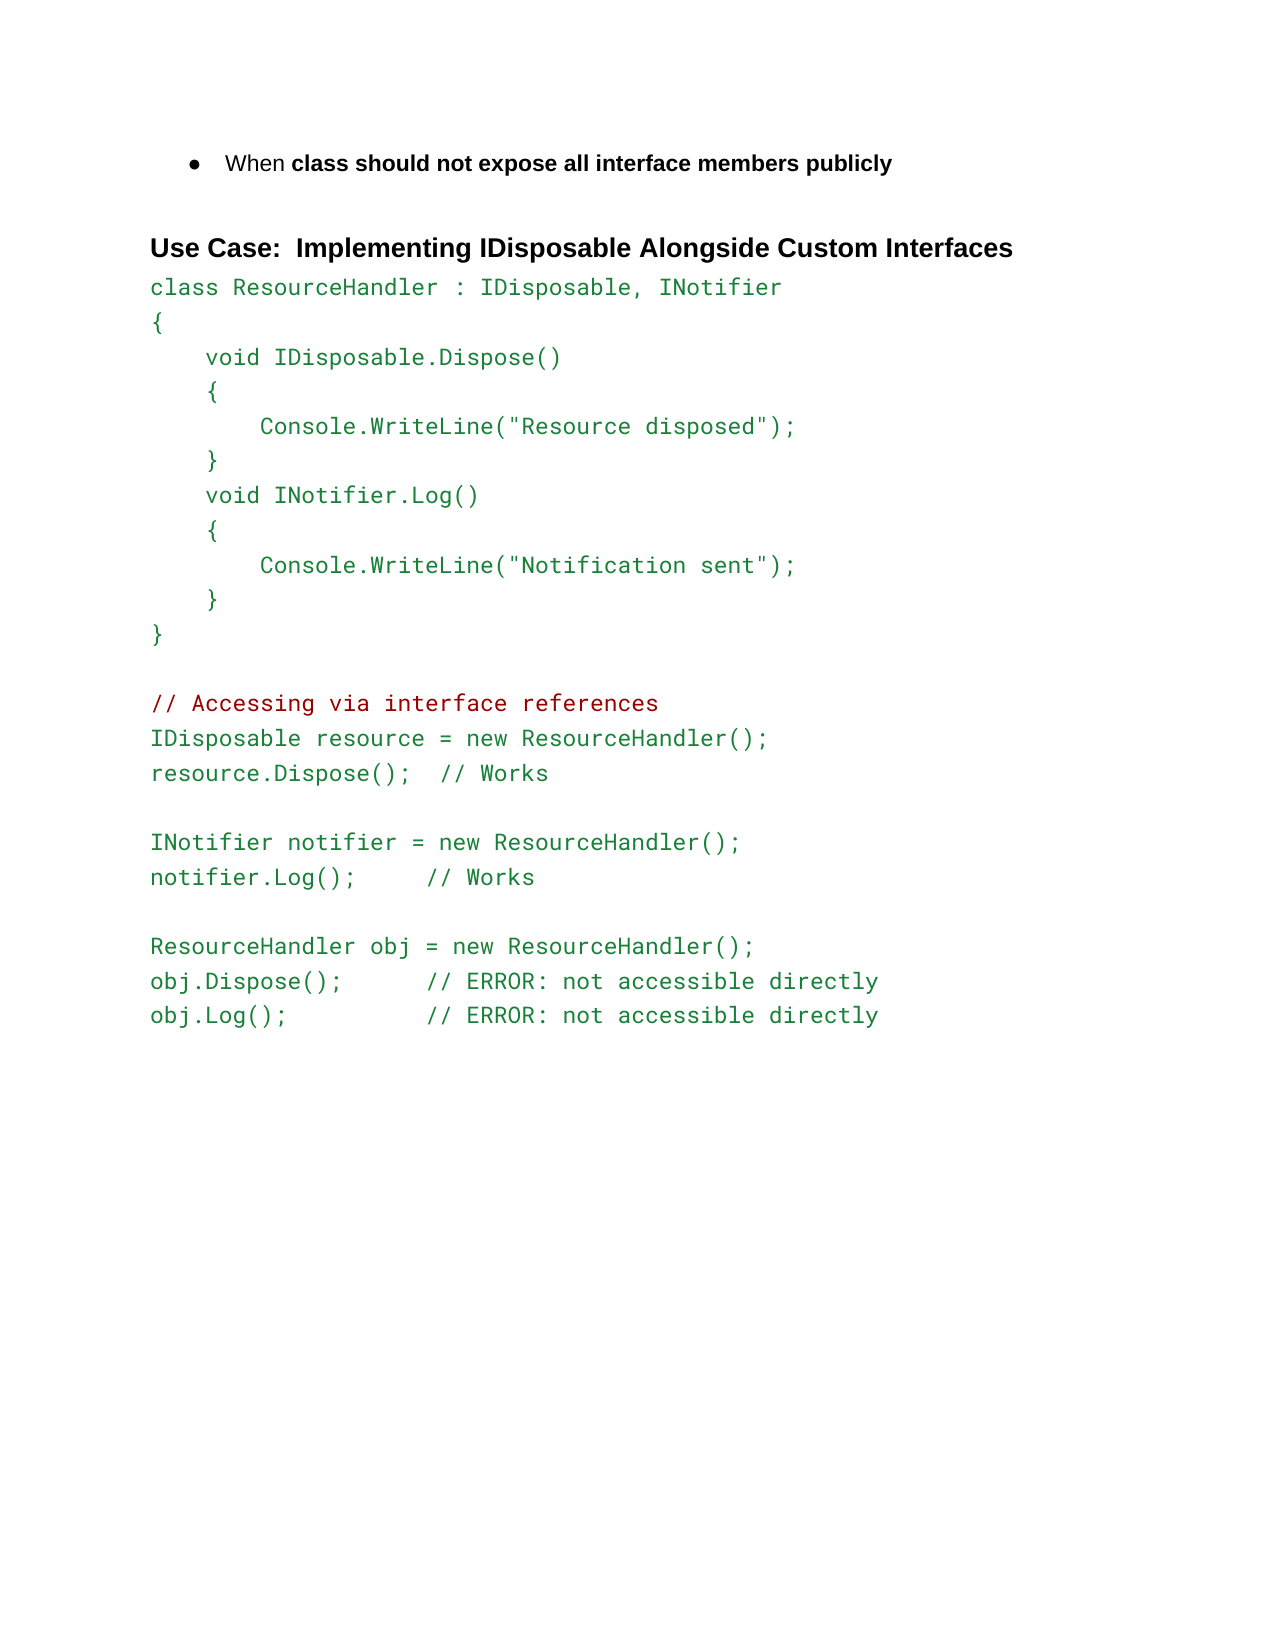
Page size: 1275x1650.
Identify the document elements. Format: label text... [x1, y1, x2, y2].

text // Accessing via interface references [150, 688, 1125, 718]
text void INotifier.Log() [150, 479, 1125, 510]
text obj.Log(); // ERROR: not accessible directly [150, 1000, 1125, 1030]
text } [150, 445, 1125, 475]
text Console.WriteLine("Notification sent"); [150, 549, 1125, 579]
subtitle Use Case: Implementing IDisposable Alongside Custom Interfaces [150, 232, 1125, 263]
text IDisposable resource = new ResourceHandler(); [150, 722, 1125, 753]
text resource.Dispose(); // Works [150, 757, 1125, 787]
text void IDisposable.Dispose() [150, 341, 1125, 371]
text } [150, 618, 1125, 648]
text { [150, 306, 1125, 336]
text Console.WriteLine("Resource disposed"); [150, 410, 1125, 440]
list When class should not expose all interface members publicly [187, 150, 1125, 203]
text { [150, 514, 1125, 544]
text INotifier notifier = new ResourceHandler(); [150, 826, 1125, 857]
text class ResourceHandler : IDisposable, INotifier [150, 271, 1125, 302]
text notifier.Log(); // Works [150, 861, 1125, 891]
text obj.Dispose(); // ERROR: not accessible directly [150, 965, 1125, 995]
text } [150, 584, 1125, 614]
text { [150, 376, 1125, 406]
text ResourceHandler obj = new ResourceHandler(); [150, 931, 1125, 961]
